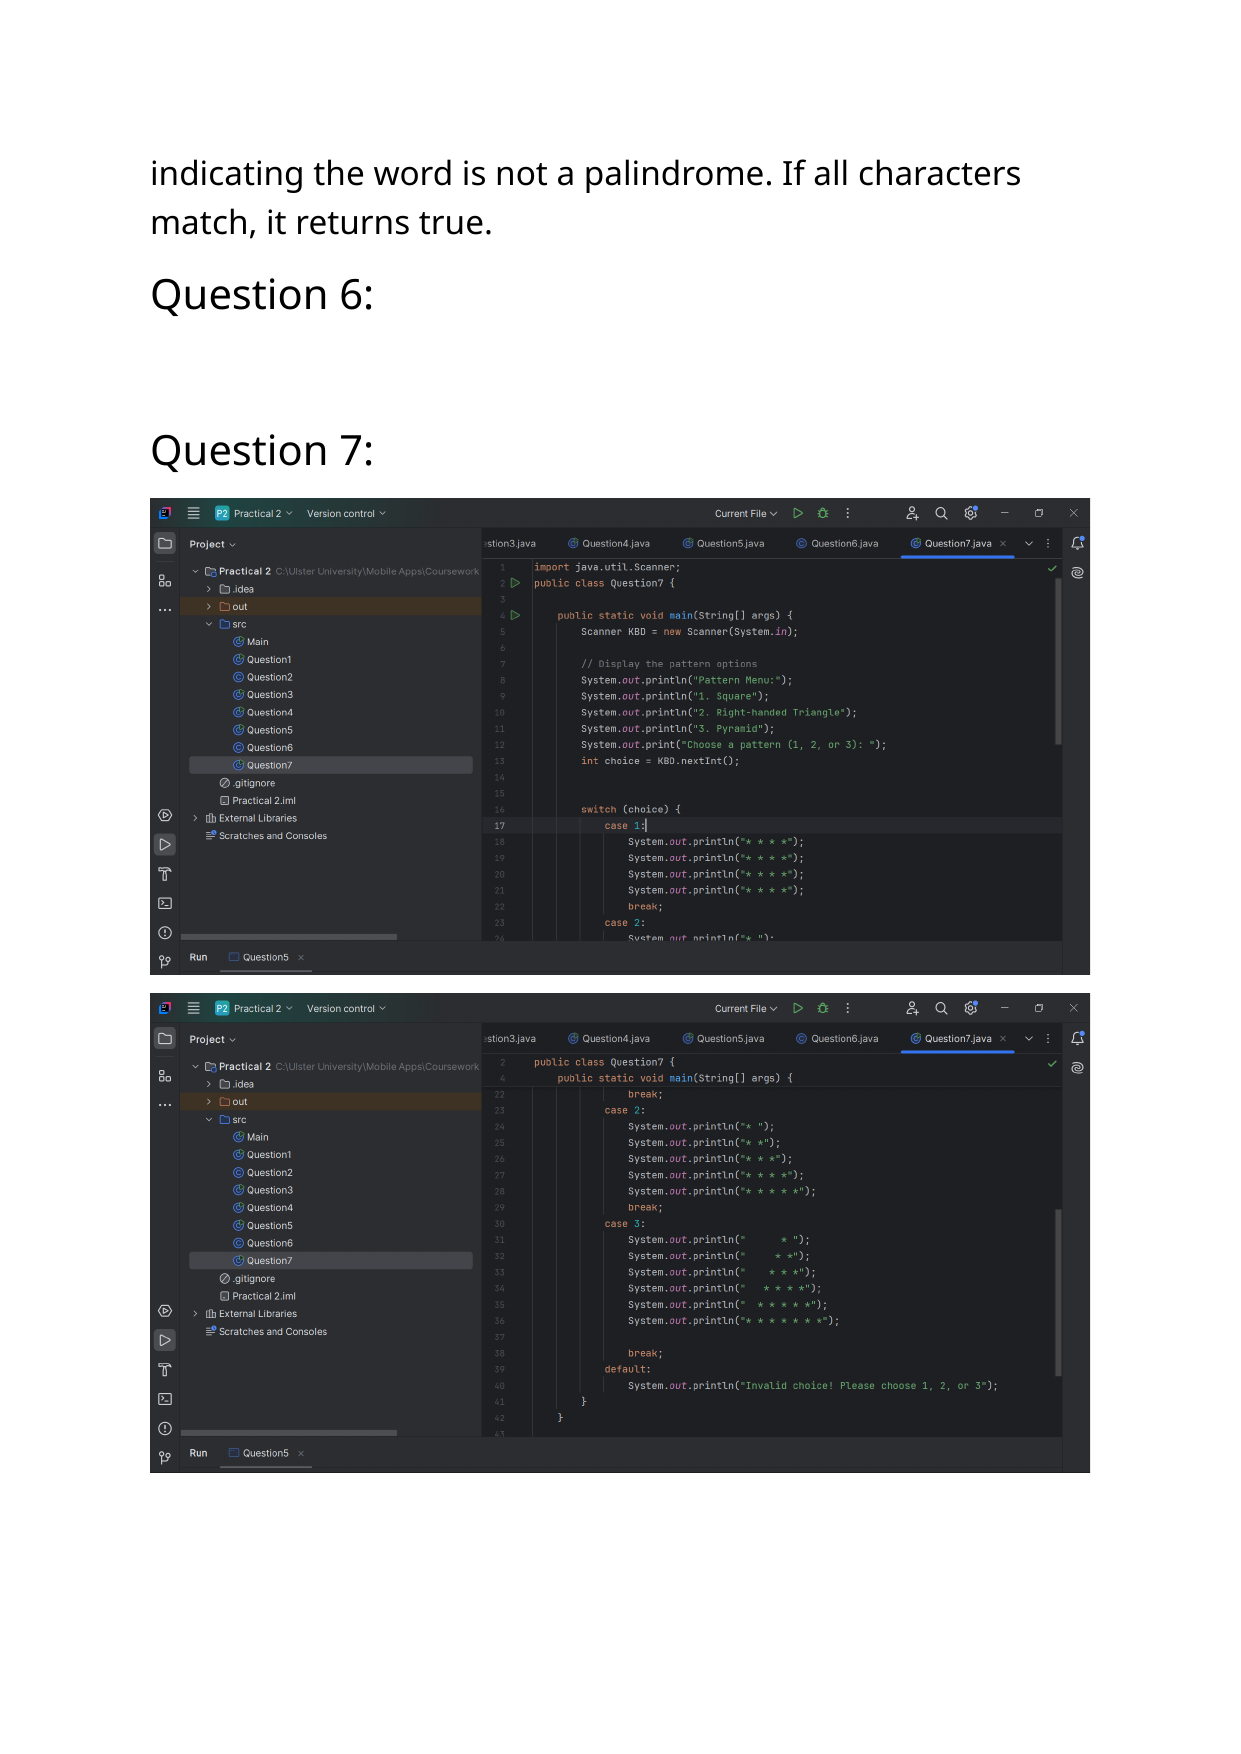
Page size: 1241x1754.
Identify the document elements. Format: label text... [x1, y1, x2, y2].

picture [150, 993, 1091, 1473]
picture [150, 498, 1091, 975]
text Question 7: [150, 420, 1090, 477]
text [150, 150, 1090, 244]
text Question 6: [150, 264, 1090, 321]
